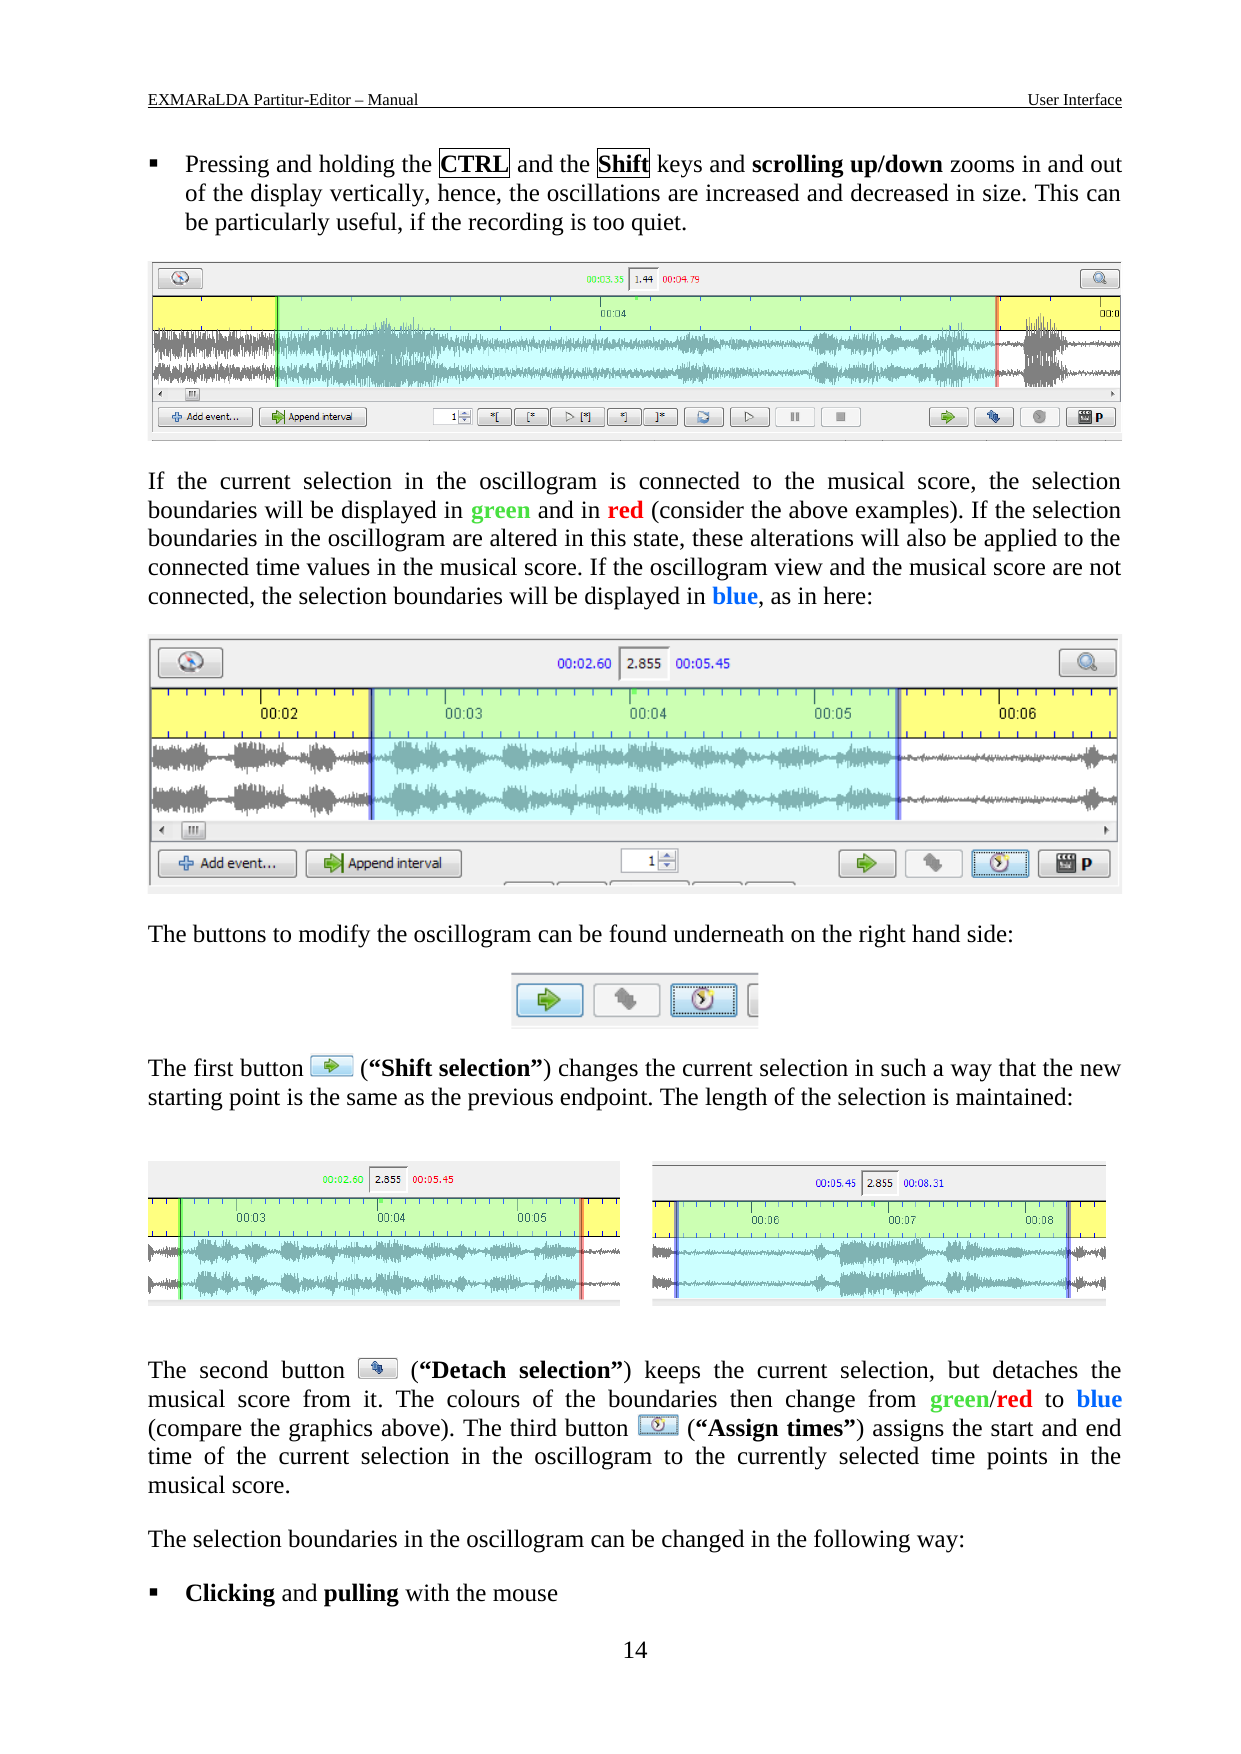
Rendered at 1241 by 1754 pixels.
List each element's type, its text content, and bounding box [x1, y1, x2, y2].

picture [357, 1357, 398, 1379]
text If the current selection in the oscillogram is connected to the musical score, the selection boundaries will be displayed in green and in red (consider the above examples). If the selection boundaries in the oscillogram are altered in this state, these alterations will also be applied to the connected time values in the musical score. If the oscillogram view and the musical score are not connected, the selection boundaries will be displayed in blue, as in here: [148, 466, 1122, 610]
text The second button (“Detach selection”) keeps the current selection, but detaches the musical score from it. The colours of the boundaries then change from green/red to blue (compare the graphics above). The third button (“Assign times”) assigns the start and end time of the current selection in the oscillogram to the currently selected time points in the musical score. [148, 1355, 1122, 1499]
text Clicking and pulling with the mouse [148, 1578, 1122, 1606]
text Pressing and holding the CTRL and the Shift keys and scrolling up/down zooms in and out of the display vertically, hence, the oscillations are increased and decreased in size. This can be particularly useful, if the recording is too quiet. [148, 148, 1122, 236]
picture [147, 261, 1123, 441]
table_header [136, 1136, 632, 1330]
picture [637, 1414, 679, 1436]
picture [148, 1161, 620, 1306]
text The selection boundaries in the oscillogram can be changed in the following way: [148, 1524, 1122, 1553]
picture [147, 634, 1123, 894]
table_header [632, 1136, 1126, 1330]
text The first button (“Shift selection”) changes the current selection in such a way that the new starting point is the same as the previous endpoint. The length of the selection is maintained: [148, 1053, 1122, 1111]
picture [511, 972, 759, 1029]
picture [310, 1053, 354, 1077]
text The buttons to modify the oscillogram can be found underneath on the right hand side: [148, 919, 1122, 948]
picture [652, 1161, 1106, 1306]
